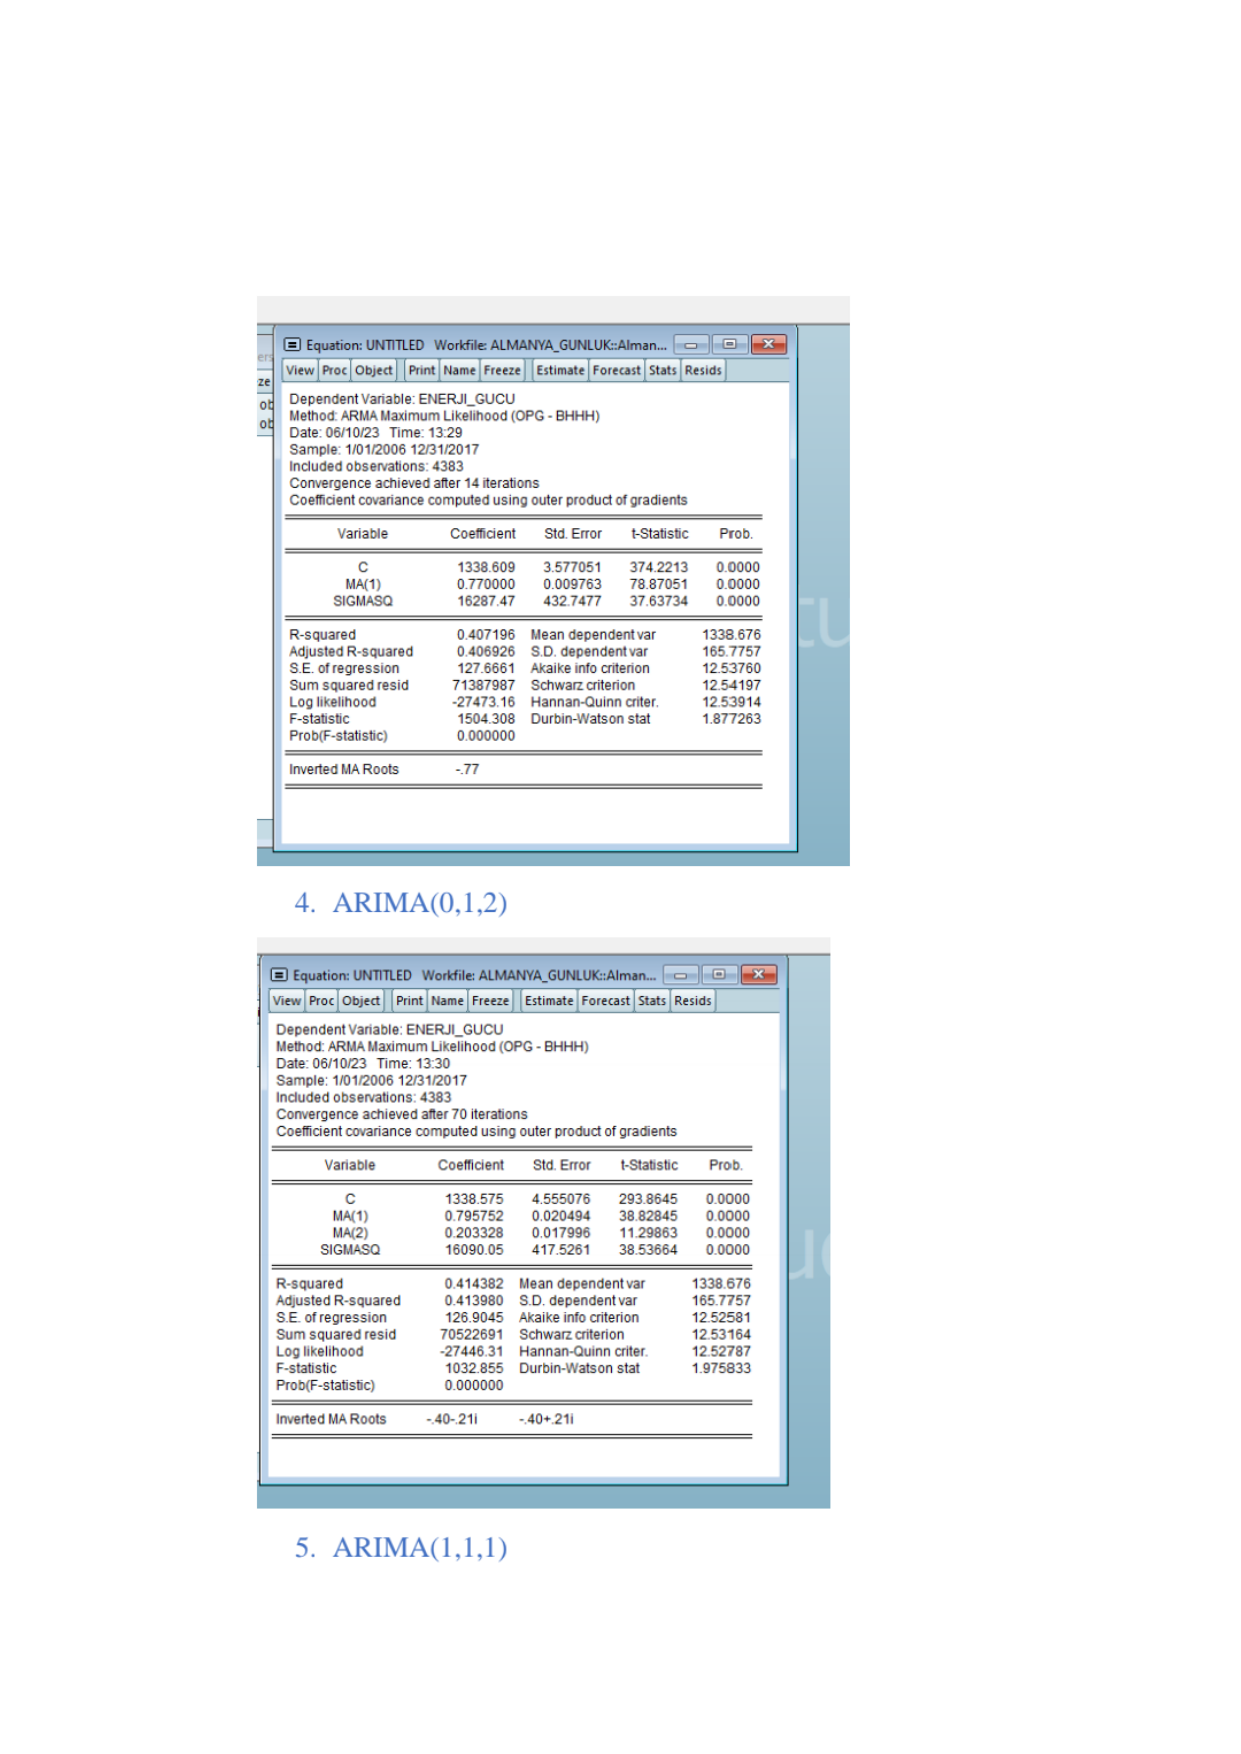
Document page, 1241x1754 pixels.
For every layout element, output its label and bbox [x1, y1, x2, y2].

picture [110, 150, 1241, 1754]
